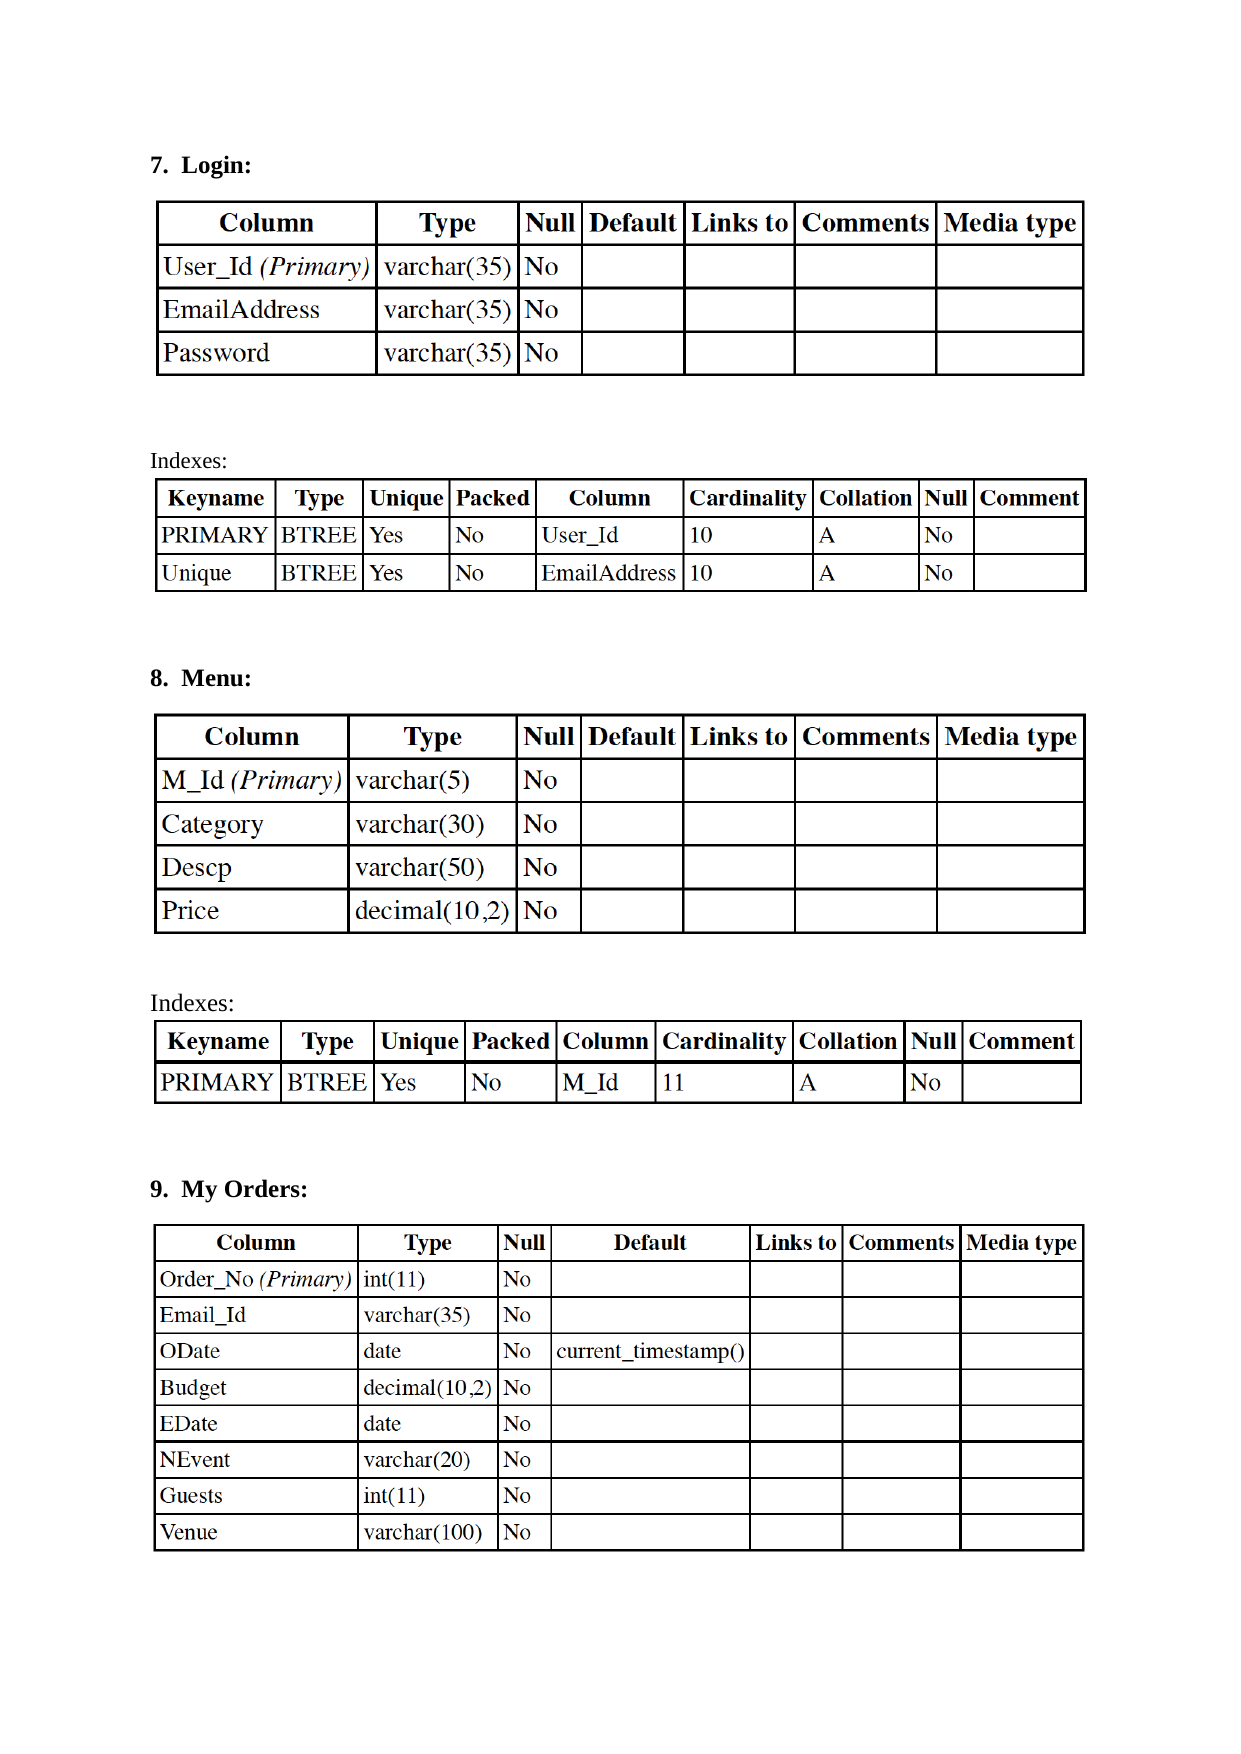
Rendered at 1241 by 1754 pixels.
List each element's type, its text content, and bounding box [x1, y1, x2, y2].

picture [150, 710, 1091, 941]
picture [150, 1017, 1091, 1111]
text Indexes: [150, 988, 1090, 1017]
text 7. Login: [150, 150, 1090, 179]
picture [150, 197, 1091, 383]
picture [150, 475, 1091, 599]
text Indexes: [150, 447, 1090, 475]
text 9. My Orders: [150, 1174, 1090, 1203]
picture [150, 1222, 1091, 1558]
text 8. Menu: [150, 663, 1090, 692]
